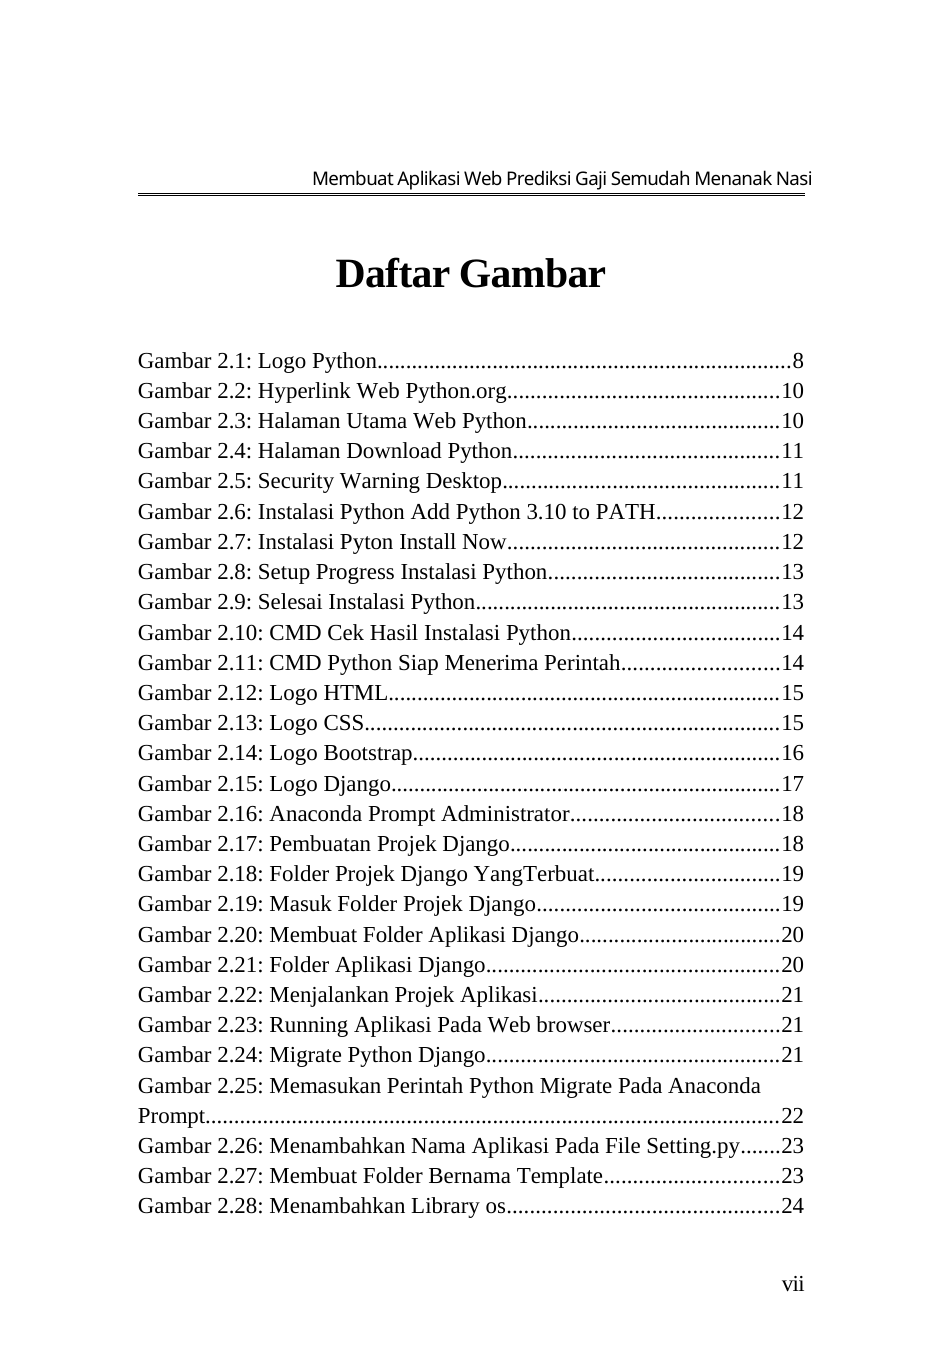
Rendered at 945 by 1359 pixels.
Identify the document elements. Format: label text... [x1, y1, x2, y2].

text Gambar 2.8: Setup Progress Instalasi Python 13 [138, 558, 805, 584]
text Gambar 2.4: Halaman Download Python 11 [138, 437, 805, 464]
text Gambar 2.22: Menjalankan Projek Aplikasi 21 [138, 981, 805, 1007]
text Gambar 2.6: Instalasi Python Add Python 3.10 to PATH 12 [138, 498, 805, 524]
text Gambar 2.9: Selesai Instalasi Python 13 [138, 588, 805, 615]
text Gambar 2.21: Folder Aplikasi Django 20 [138, 951, 805, 977]
text Gambar 2.2: Hyperlink Web Python.org 10 [138, 377, 805, 403]
text Gambar 2.24: Migrate Python Django 21 [138, 1041, 805, 1068]
text Gambar 2.16: Anaconda Prompt Administrator 18 [138, 800, 805, 826]
text Gambar 2.14: Logo Bootstrap 16 [138, 739, 805, 766]
text Gambar 2.10: CMD Cek Hasil Instalasi Python 14 [138, 618, 805, 645]
text Gambar 2.26: Menambahkan Nama Aplikasi Pada File Setting.py 23 [138, 1132, 805, 1158]
text Gambar 2.20: Membuat Folder Aplikasi Django 20 [138, 921, 805, 947]
text Gambar 2.5: Security Warning Desktop 11 [138, 467, 805, 494]
text Gambar 2.3: Halaman Utama Web Python 10 [138, 407, 805, 433]
text Gambar 2.15: Logo Django 17 [138, 769, 805, 796]
text Gambar 2.17: Pembuatan Projek Django 18 [138, 830, 805, 856]
text Gambar 2.13: Logo CSS 15 [138, 709, 805, 736]
text Gambar 2.25: Memasukan Perintah Python Migrate Pada Anaconda Prompt 22 [138, 1072, 805, 1128]
text Gambar 2.1: Logo Python 8 [138, 347, 805, 373]
text Gambar 2.28: Menambahkan Library os 24 [138, 1192, 805, 1219]
text Gambar 2.18: Folder Projek Django YangTerbuat 19 [138, 860, 805, 887]
text Gambar 2.23: Running Aplikasi Pada Web browser 21 [138, 1011, 805, 1038]
text Gambar 2.12: Logo HTML 15 [138, 679, 805, 705]
text Gambar 2.11: CMD Python Siap Menerima Perintah 14 [138, 649, 805, 675]
subtitle Daftar Gambar [138, 249, 804, 297]
text Gambar 2.27: Membuat Folder Bernama Template 23 [138, 1162, 805, 1189]
text Gambar 2.19: Masuk Folder Projek Django 19 [138, 890, 805, 917]
text Gambar 2.7: Instalasi Pyton Install Now 12 [138, 528, 805, 554]
